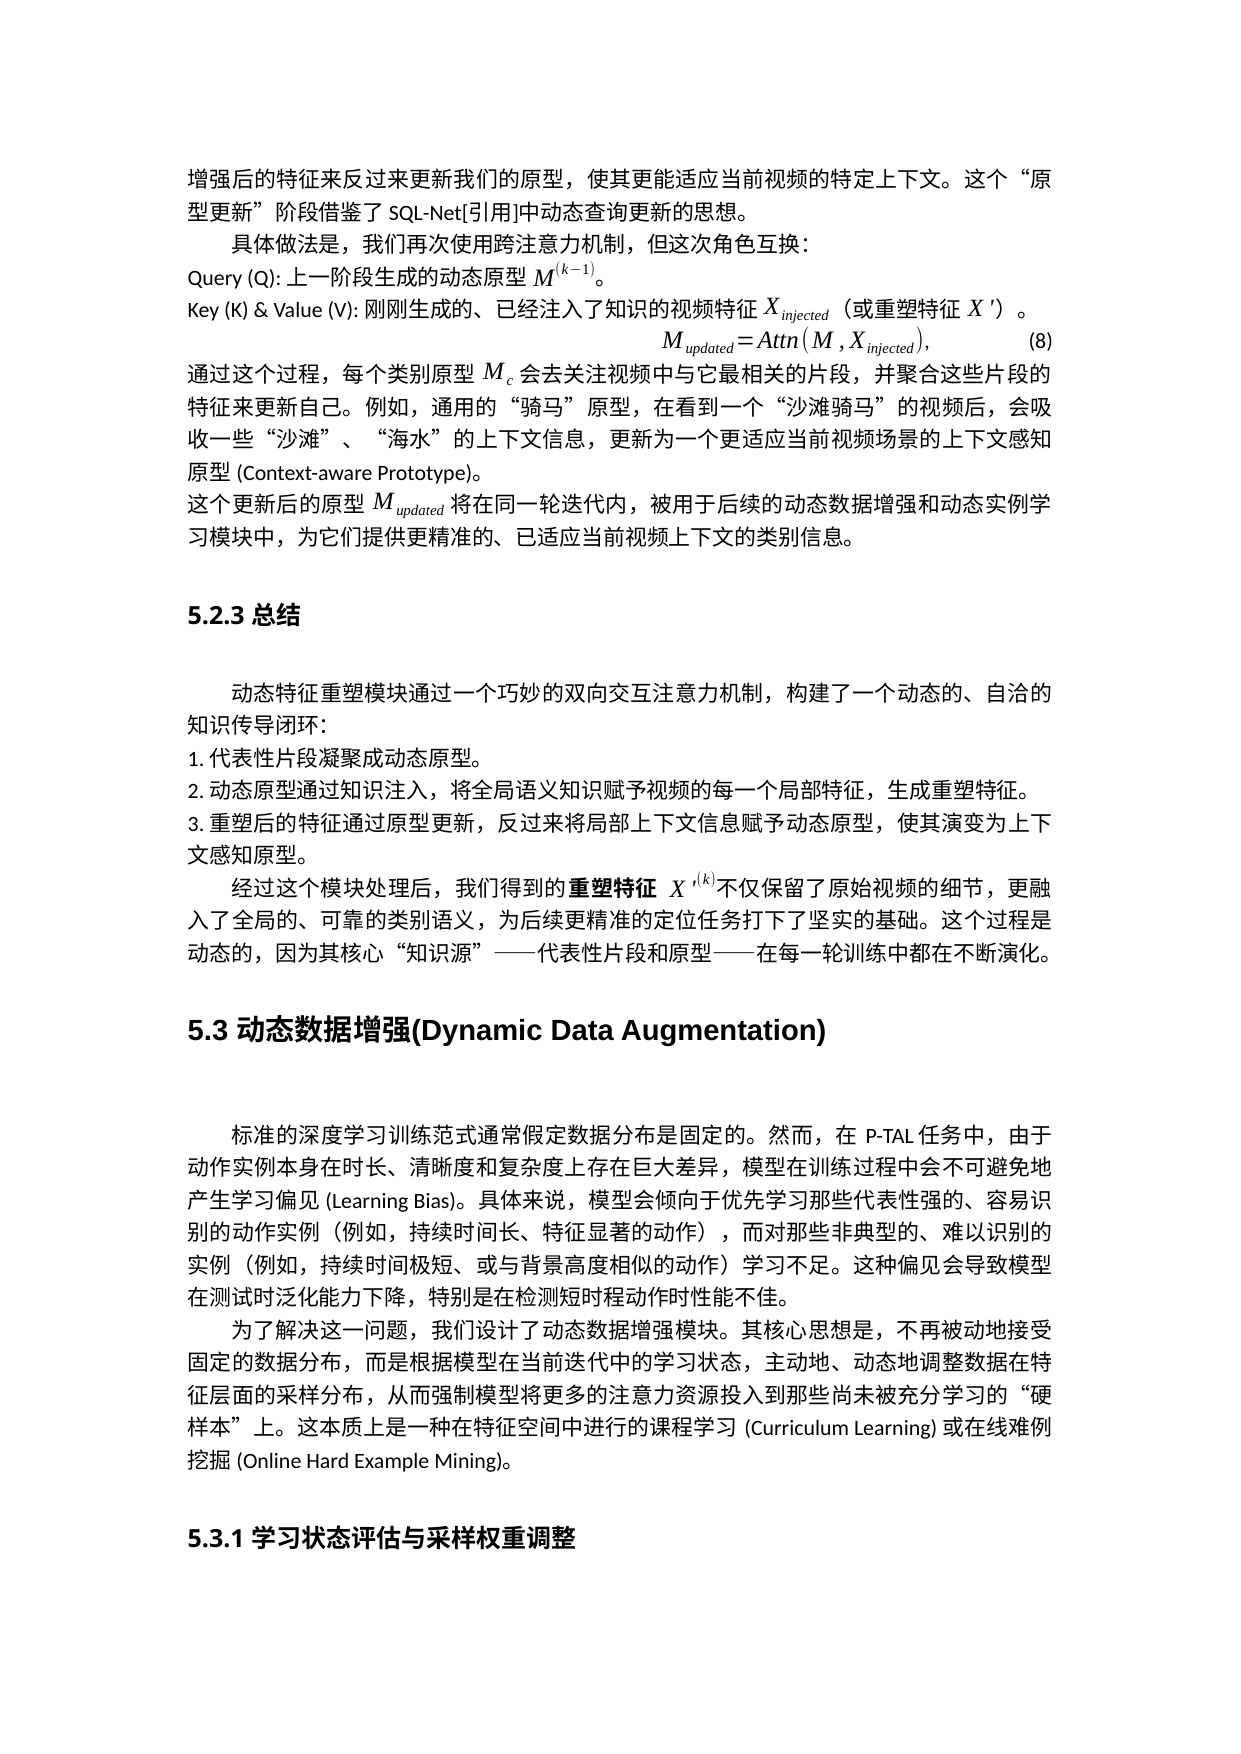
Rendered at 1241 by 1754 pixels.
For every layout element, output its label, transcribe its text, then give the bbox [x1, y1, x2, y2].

list 重塑后的特征通过原型更新，反过来将局部上下文信息赋予动态原型，使其演变为上下文感知原型。 [187, 805, 1053, 870]
text 为了解决这一问题，我们设计了动态数据增强模块。其核心思想是，不再被动地接受固定的数据分布，而是根据模型在当前迭代中的学习状态，主动地、动态地调整数据在特征层面的采样分布，从而强制模型将更多的注意力资源投入到那些尚未被充分学习的“硬样本”上。这本质上是一种在特征空间中进行的课程学习 (Curriculum Learning) 或在线难例挖掘 (Online Hard Example Mining)。 [187, 1312, 1053, 1475]
subtitle 5.2.3 总结 [187, 581, 1053, 646]
list 代表性片段凝聚成动态原型。 [187, 740, 1053, 773]
subtitle 5.3 动态数据增强(Dynamic Data Augmentation) [187, 995, 1053, 1060]
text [187, 162, 1053, 227]
text 这个更新后的原型 将在同一轮迭代内，被用于后续的动态数据增强和动态实例学习模块中，为它们提供更精准的、已适应当前视频上下文的类别信息。 [187, 487, 1053, 552]
text 通过这个过程，每个类别原型 会去关注视频中与它最相关的片段，并聚合这些片段的特征来更新自己。例如，通用的“骑马”原型，在看到一个“沙滩骑马”的视频后，会吸收一些“沙滩”、“海水”的上下文信息，更新为一个更适应当前视频场景的上下文感知原型 (Context-aware Prototype)。 [187, 357, 1053, 487]
text 经过这个模块处理后，我们得到的重塑特征 不仅保留了原始视频的细节，更融入了全局的、可靠的类别语义，为后续更精准的定位任务打下了坚实的基础。这个过程是动态的，因为其核心“知识源”——代表性片段和原型——在每一轮训练中都在不断演化。 [187, 870, 1053, 968]
text Query (Q): 上一阶段生成的动态原型 。 [187, 259, 1053, 292]
text 动态特征重塑模块通过一个巧妙的双向交互注意力机制，构建了一个动态的、自洽的知识传导闭环： [187, 675, 1053, 740]
list 动态原型通过知识注入，将全局语义知识赋予视频的每一个局部特征，生成重塑特征。 [187, 773, 1053, 805]
text 具体做法是，我们再次使用跨注意力机制，但这次角色互换： [187, 227, 1053, 259]
text 标准的深度学习训练范式通常假定数据分布是固定的。然而，在P-TAL任务中，由于动作实例本身在时长、清晰度和复杂度上存在巨大差异，模型在训练过程中会不可避免地产生学习偏见 (Learning Bias)。具体来说，模型会倾向于优先学习那些代表性强的、容易识别的动作实例（例如，持续时间长、特征显著的动作），而对那些非典型的、难以识别的实例（例如，持续时间极短、或与背景高度相似的动作）学习不足。这种偏见会导致模型在测试时泛化能力下降，特别是在检测短时程动作时性能不佳。 [187, 1117, 1053, 1312]
subtitle 5.3.1 学习状态评估与采样权重调整 [187, 1504, 1053, 1569]
text , (8) [187, 324, 1053, 357]
text Key (K) & Value (V): 刚刚生成的、已经注入了知识的视频特征 （或重塑特征 ）。 [187, 292, 1053, 324]
